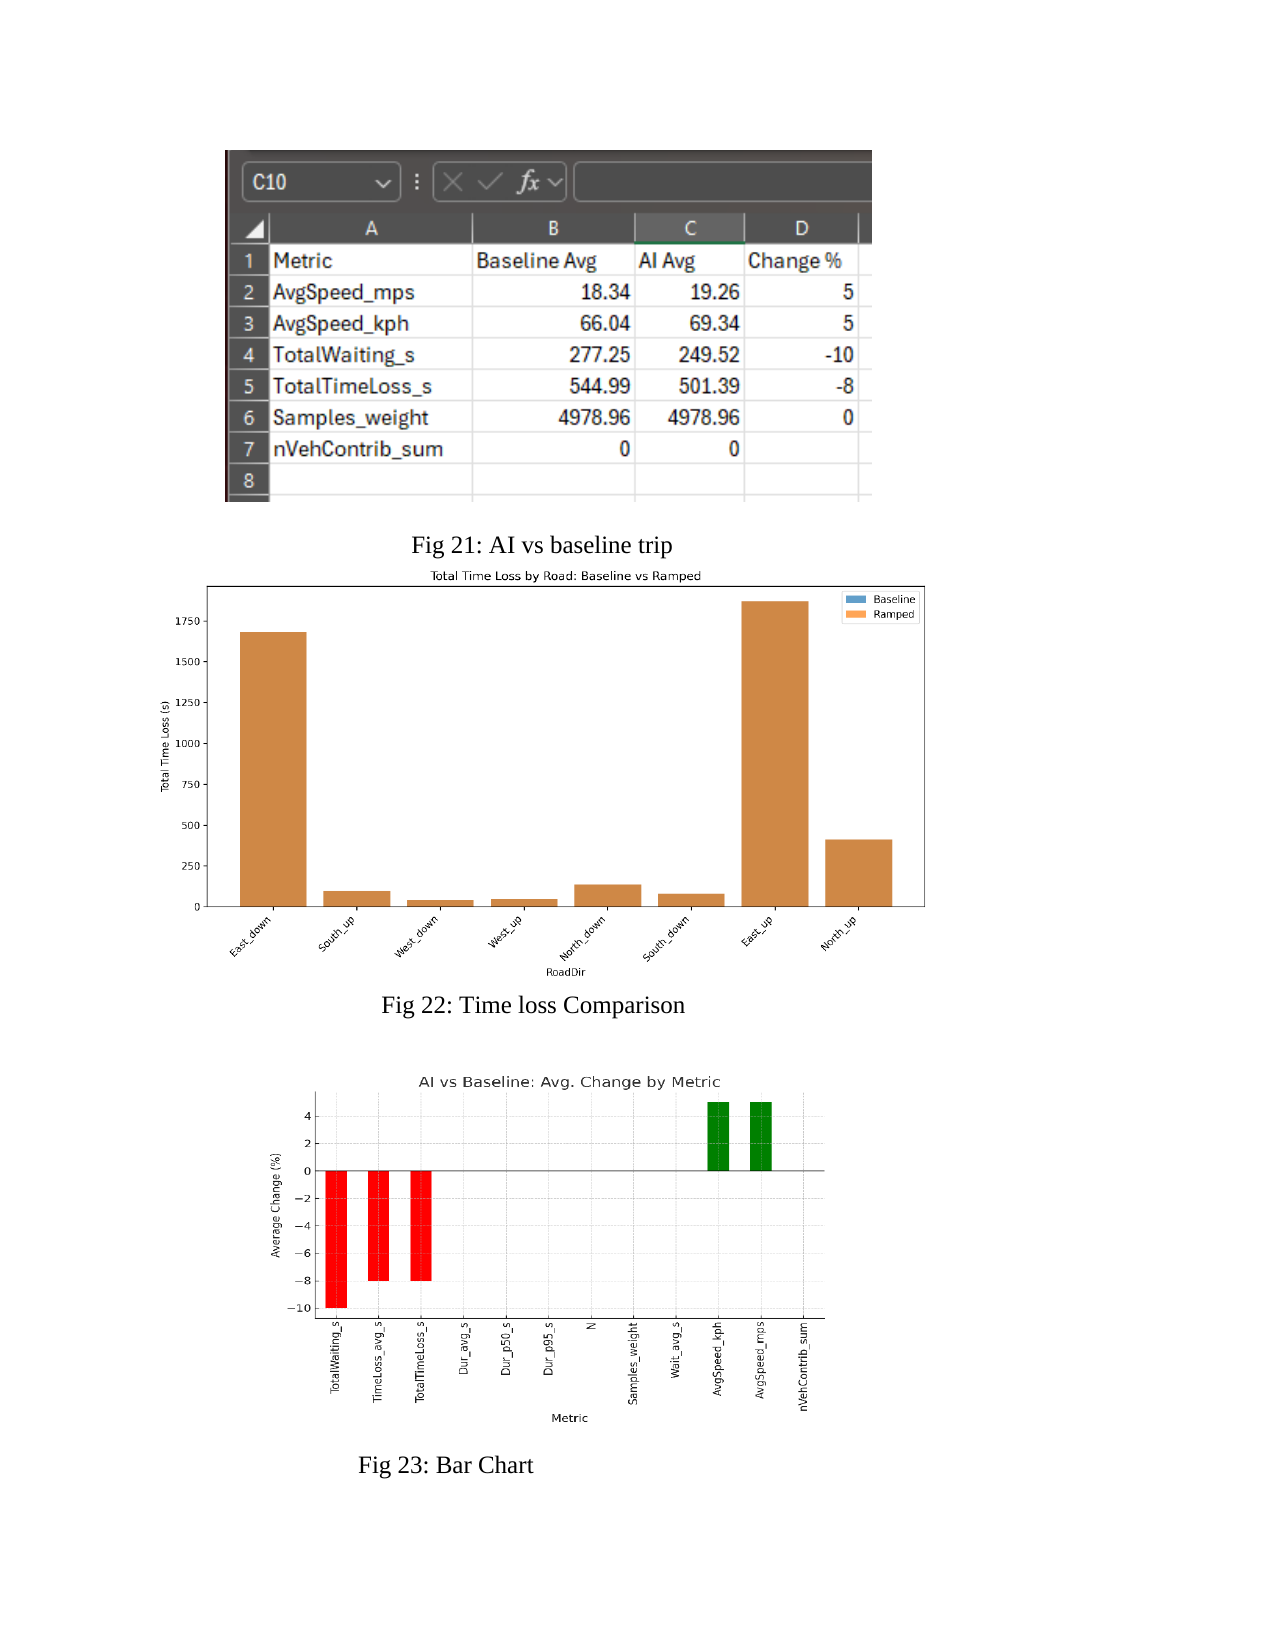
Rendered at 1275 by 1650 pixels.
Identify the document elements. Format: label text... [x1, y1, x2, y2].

picture [259, 1067, 832, 1430]
text Fig 23: Bar Chart [150, 1450, 1125, 1479]
text Fig 21: AI vs baseline trip [150, 530, 1125, 559]
picture [150, 559, 930, 985]
text Fig 22: Time loss Comparison [150, 990, 1125, 1019]
picture [225, 150, 872, 502]
